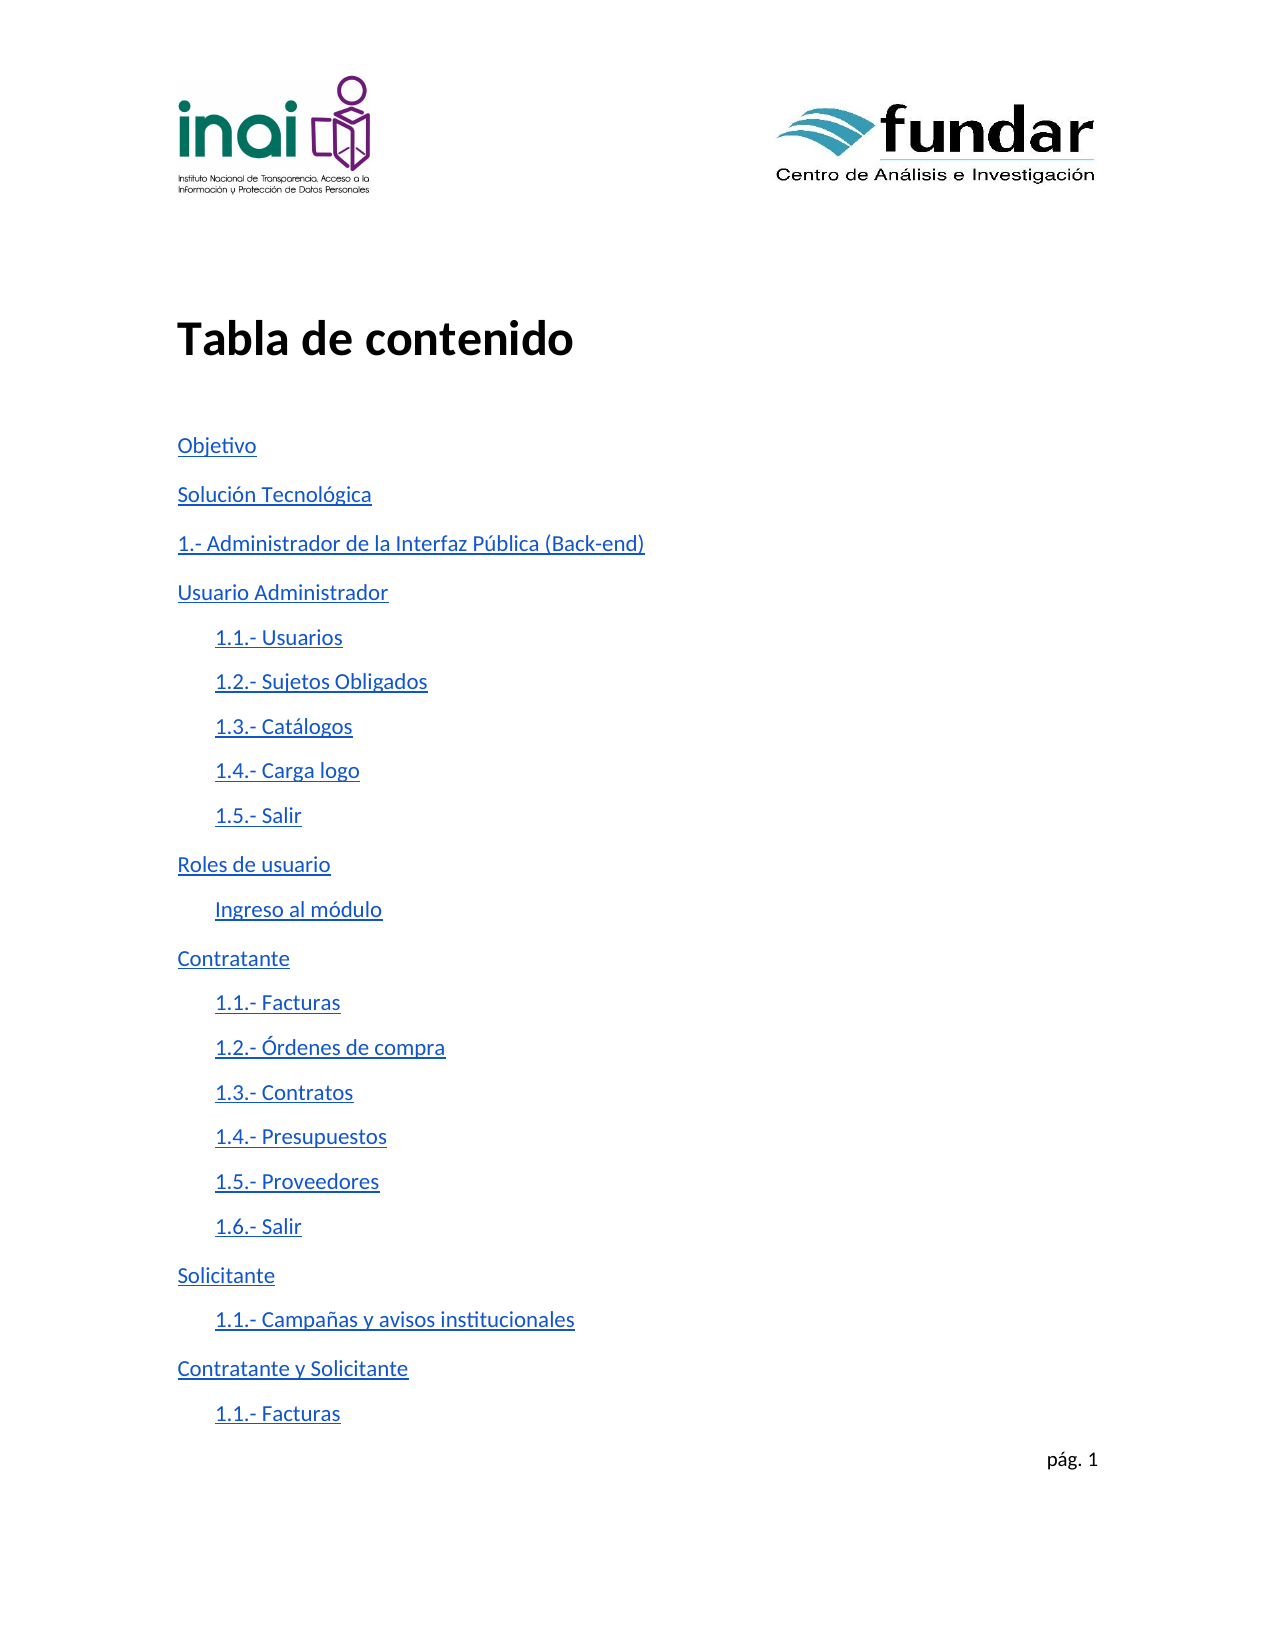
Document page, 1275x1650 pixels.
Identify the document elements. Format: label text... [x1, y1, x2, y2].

text 1.6.- Salir [215, 1212, 1098, 1240]
text 1.3.- Contratos [215, 1078, 1098, 1106]
text 1.- Administrador de la Interfaz Pública (Back-end) [177, 529, 1098, 557]
text Roles de usuario [177, 850, 1098, 878]
text Solicitante [177, 1261, 1098, 1289]
text Ingreso al módulo [215, 895, 1098, 923]
text 1.2.- Órdenes de compra [215, 1033, 1098, 1061]
text 1.1.- Campañas y avisos institucionales [215, 1305, 1098, 1333]
text 1.3.- Catálogos [215, 712, 1098, 740]
text 1.4.- Carga logo [215, 757, 1098, 785]
picture [773, 100, 1099, 186]
text Solución Tecnológica [177, 480, 1098, 508]
text Usuario Administrador [177, 578, 1098, 606]
text 1.1.- Usuarios [215, 623, 1098, 651]
text Contratante [177, 944, 1098, 972]
text 1.5.- Salir [215, 801, 1098, 829]
title Tabla de contenido [177, 307, 1098, 368]
text 1.1.- Facturas [215, 988, 1098, 1016]
picture [177, 75, 371, 195]
text 1.2.- Sujetos Obligados [215, 667, 1098, 695]
text 1.4.- Presupuestos [215, 1122, 1098, 1151]
text Contratante y Solicitante [177, 1354, 1098, 1382]
text Objetivo [177, 431, 1098, 459]
text 1.5.- Proveedores [215, 1167, 1098, 1195]
text 1.1.- Facturas [215, 1399, 1098, 1427]
